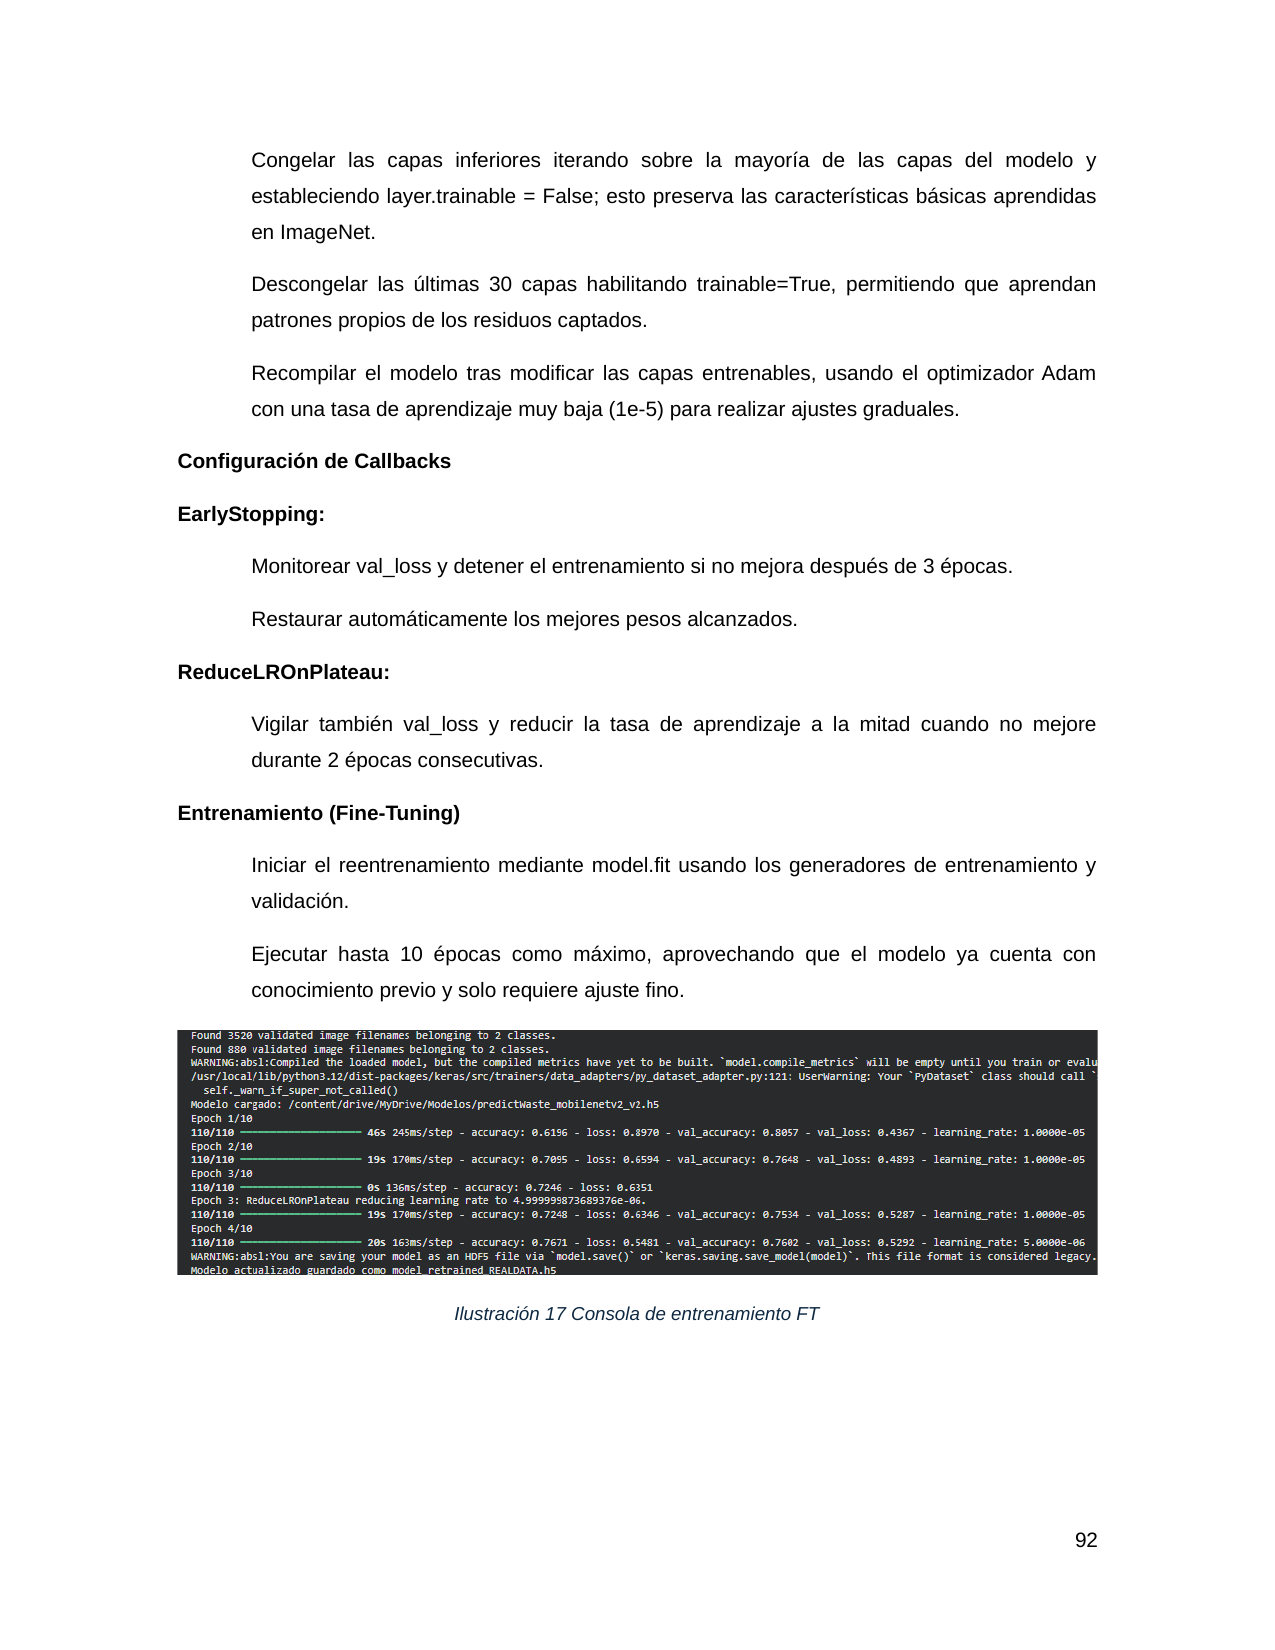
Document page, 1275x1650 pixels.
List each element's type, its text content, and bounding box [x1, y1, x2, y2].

picture [177, 1030, 1098, 1275]
text Iniciar el reentrenamiento mediante model.fit usando los generadores de entrenamiento y validación. [251, 853, 1098, 913]
text ReduceLROnPlateau: [177, 659, 1098, 683]
text Monitorear val_loss y detener el entrenamiento si no mejora después de 3 épocas. [251, 554, 1098, 578]
text EarlyStopping: [177, 502, 1098, 526]
text Vigilar también val_loss y reducir la tasa de aprendizaje a la mitad cuando no mejore durante 2 épocas consecutivas. [251, 712, 1098, 772]
text Recompilar el modelo tras modificar las capas entrenables, usando el optimizador Adam con una tasa de aprendizaje muy baja (1e-5) para realizar ajustes graduales. [251, 361, 1098, 421]
text Descongelar las últimas 30 capas habilitando trainable=True, permitiendo que aprendan patrones propios de los residuos captados. [251, 272, 1098, 332]
text Restaurar automáticamente los mejores pesos alcanzados. [251, 607, 1098, 631]
text Ejecutar hasta 10 épocas como máximo, aprovechando que el modelo ya cuenta con conocimiento previo y solo requiere ajuste fino. [251, 942, 1098, 1002]
text Ilustración 17 Consola de entrenamiento FT [177, 1303, 1098, 1324]
text Configuración de Callbacks [177, 449, 1098, 473]
text Entrenamiento (Fine-Tuning) [177, 801, 1098, 825]
text Congelar las capas inferiores iterando sobre la mayoría de las capas del modelo y estableciendo layer.trainable = False; esto preserva las características básicas aprendidas en ImageNet. [251, 148, 1098, 243]
